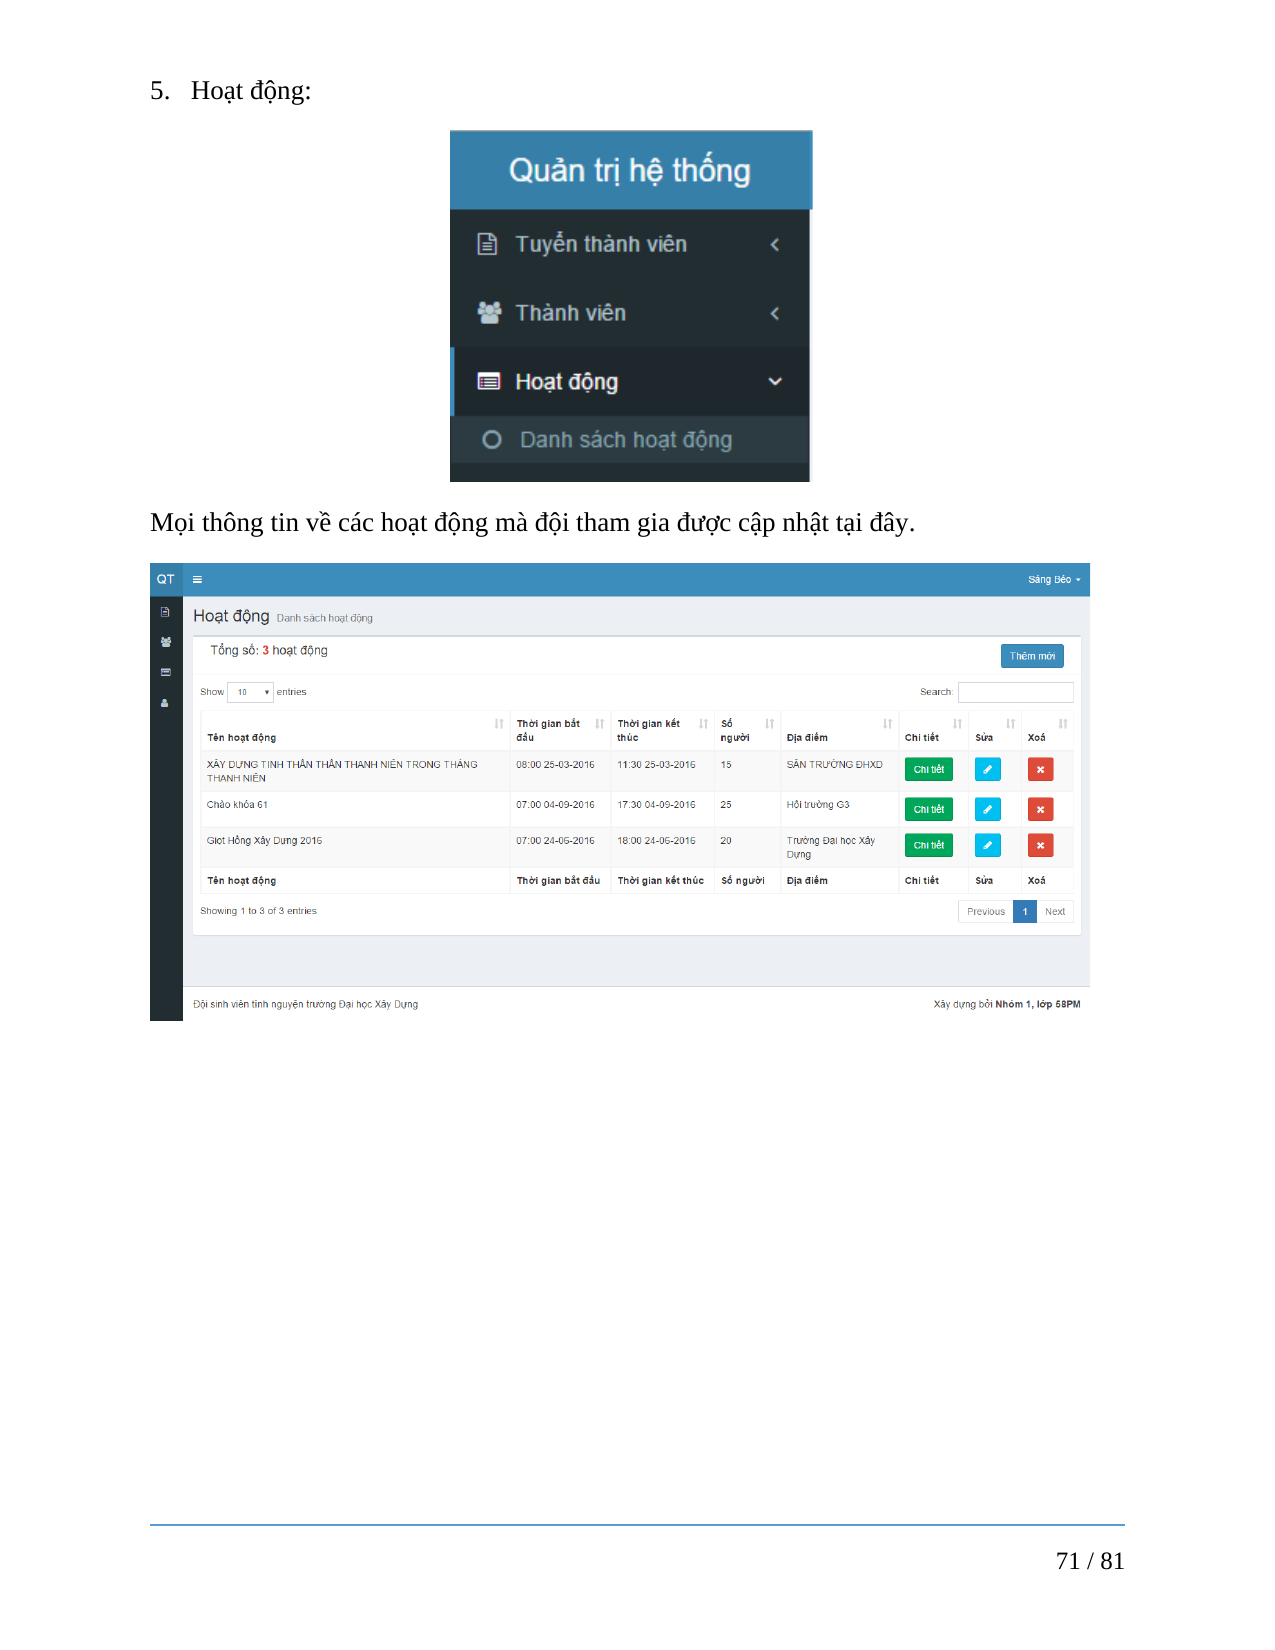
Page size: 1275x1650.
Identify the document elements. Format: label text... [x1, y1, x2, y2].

picture [450, 130, 813, 482]
picture [150, 563, 1091, 1021]
list Hoạt động: [150, 74, 1125, 105]
text Mọi thông tin về các hoạt động mà đội tham gia được cập nhật tại đây. [150, 507, 1125, 538]
